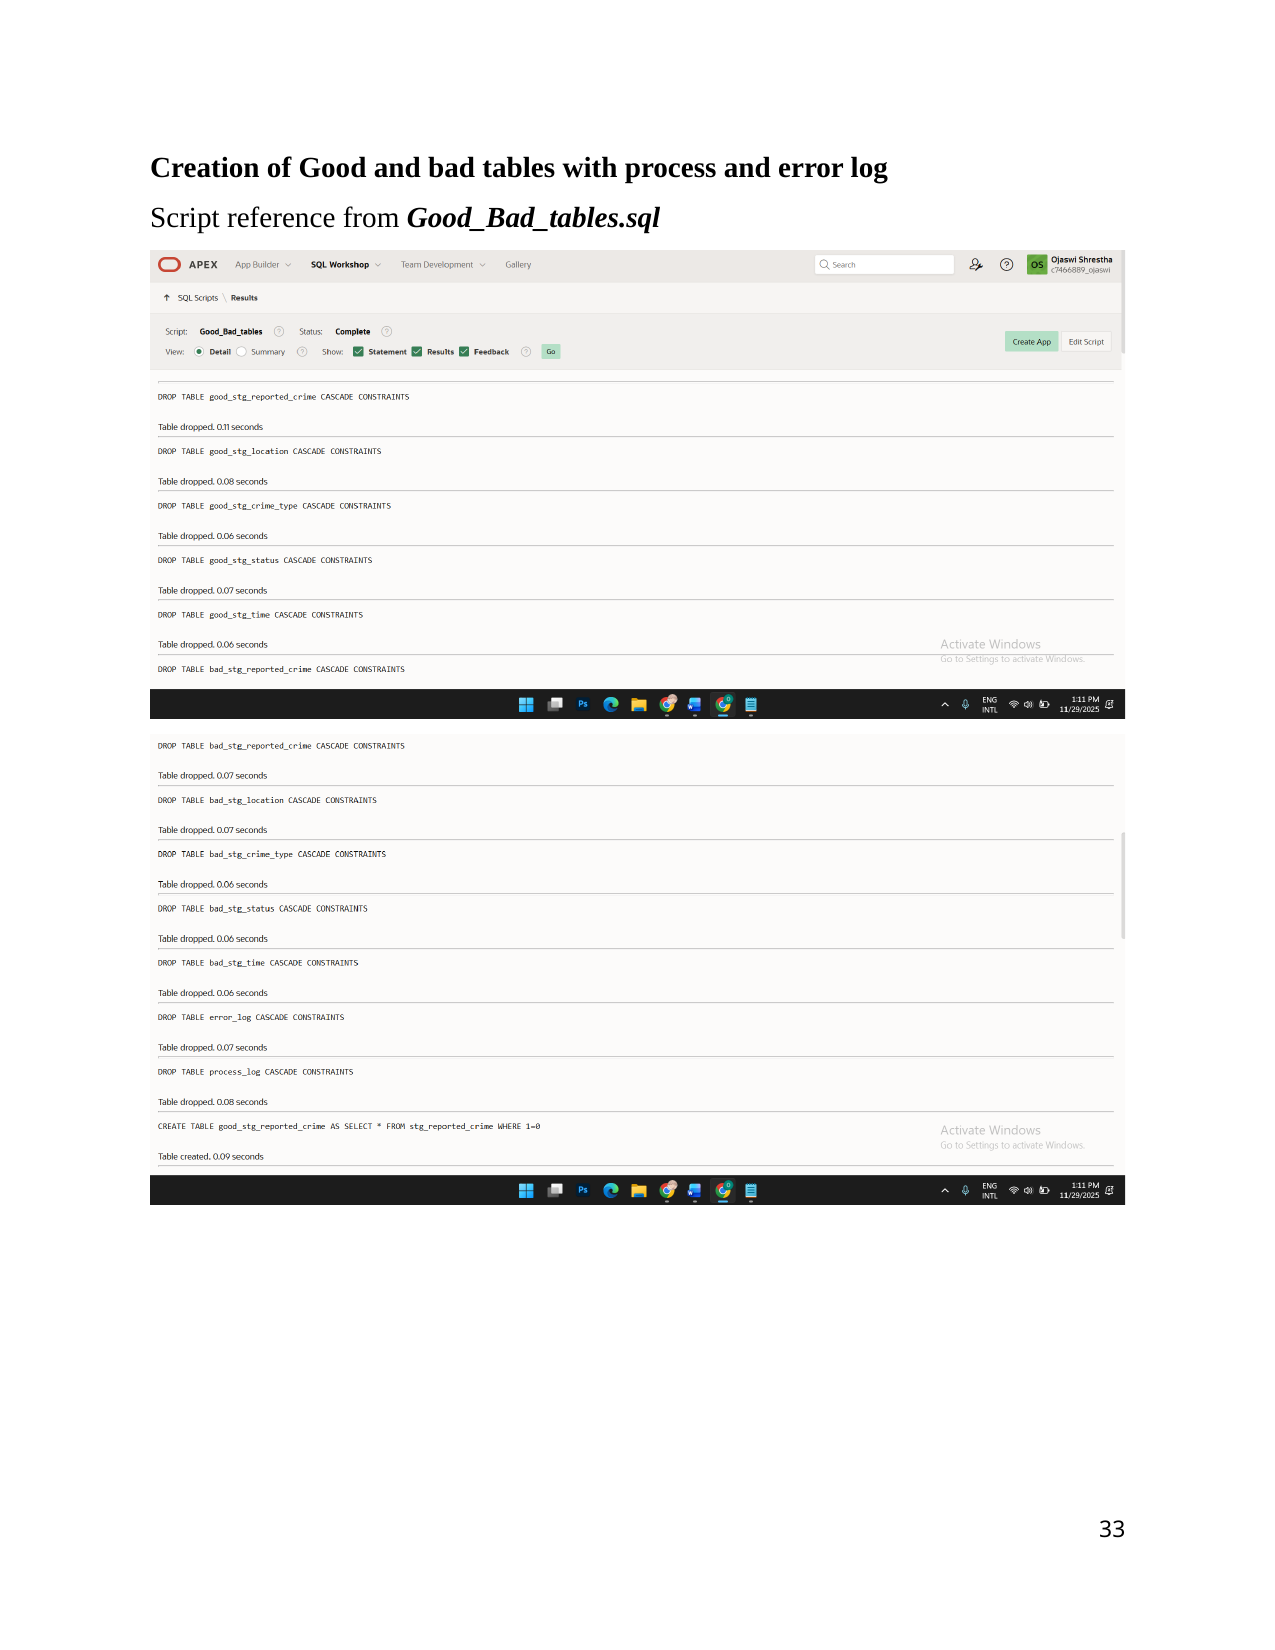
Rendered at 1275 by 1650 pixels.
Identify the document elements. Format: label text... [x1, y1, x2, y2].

text Script reference from Good_Bad_tables.sql [150, 200, 1125, 234]
picture [150, 734, 1125, 1205]
text Creation of Good and bad tables with process and error log [150, 150, 1125, 183]
picture [150, 250, 1125, 719]
